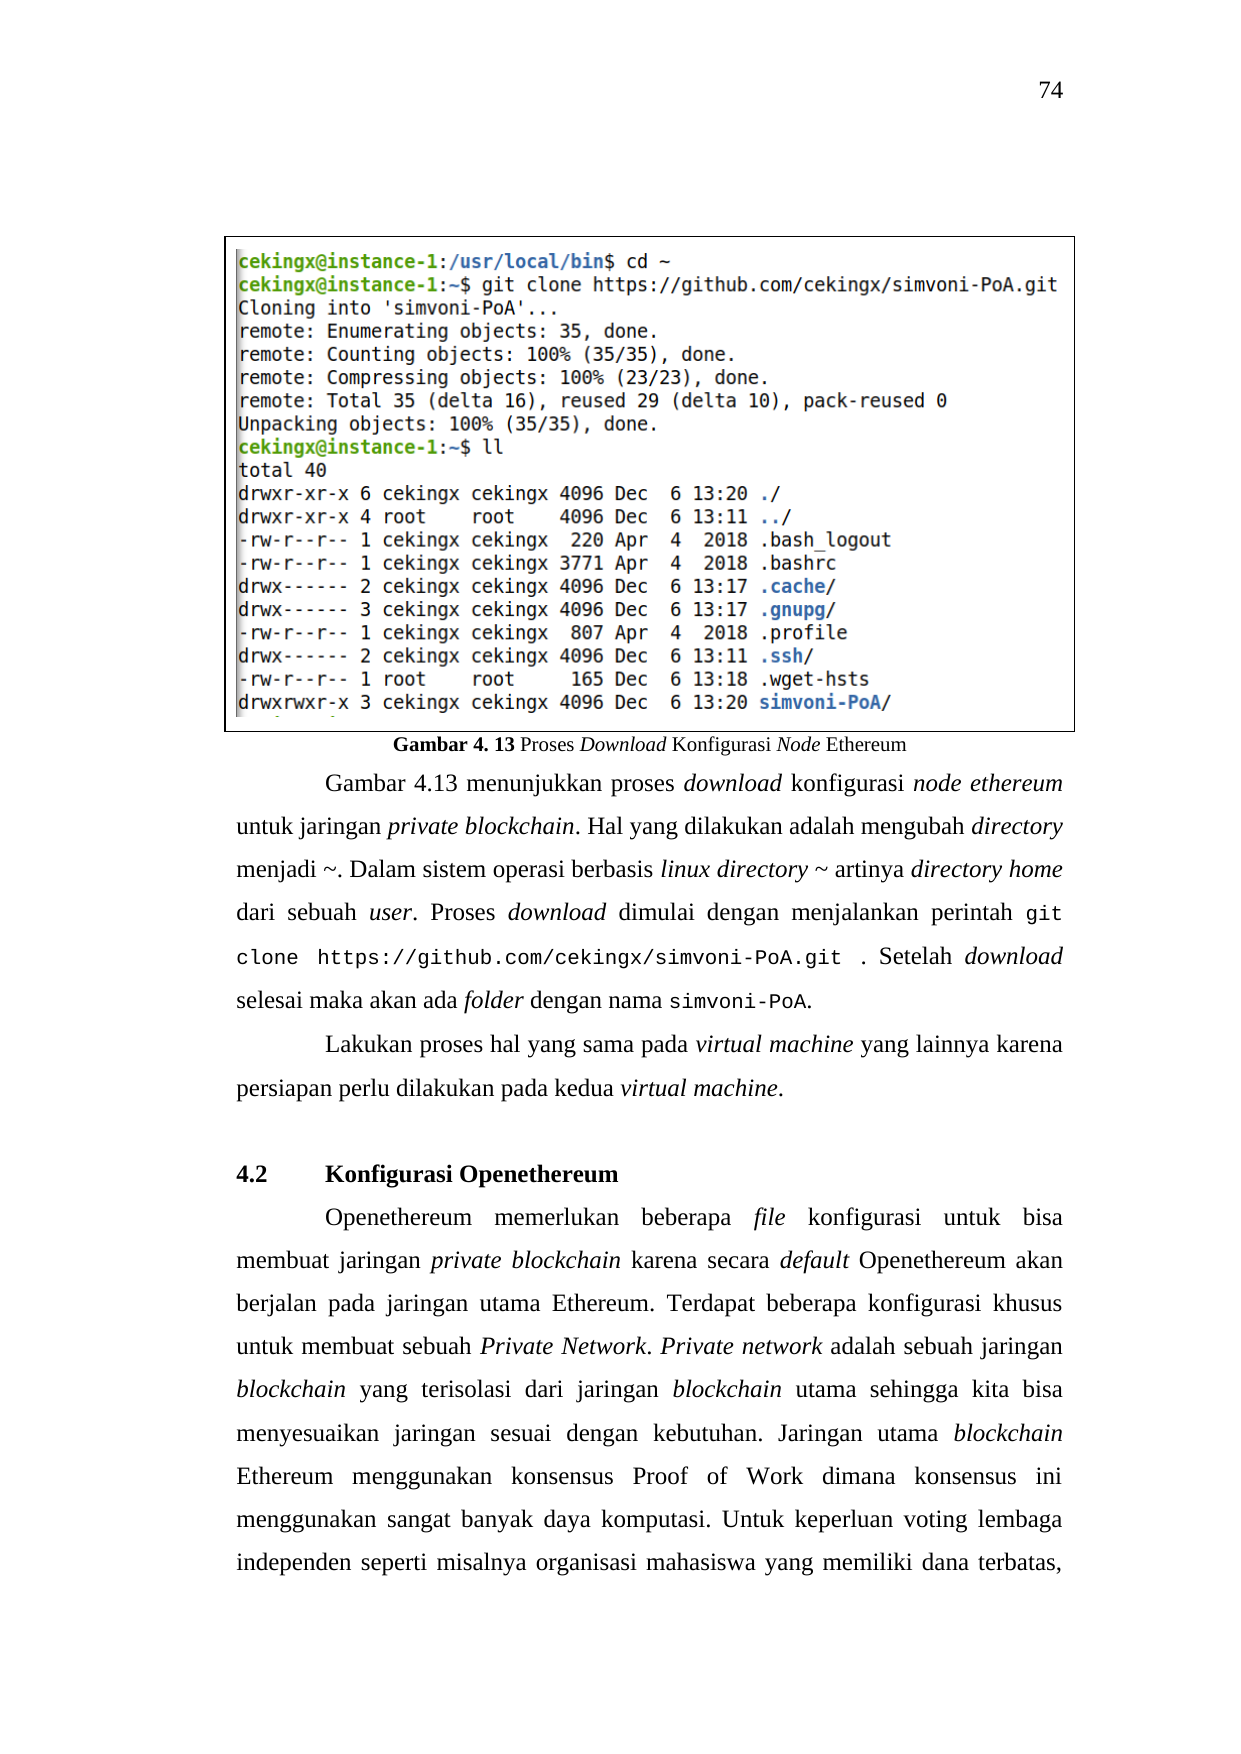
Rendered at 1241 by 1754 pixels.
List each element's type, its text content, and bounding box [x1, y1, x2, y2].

text Lakukan proses hal yang sama pada virtual machine yang lainnya karena persiapan perlu dilakukan pada kedua virtual machine. [236, 1029, 1063, 1101]
text Gambar 4. 13 Proses Download Konfigurasi Node Ethereum [236, 732, 1063, 756]
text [236, 1202, 1063, 1576]
table_header [226, 237, 1074, 731]
subtitle Konfigurasi Openethereum [236, 1159, 1063, 1188]
picture [236, 249, 1064, 717]
text Gambar 4.13 menunjukkan proses download konfigurasi node ethereum untuk jaringan private blockchain. Hal yang dilakukan adalah mengubah directory menjadi ~. Dalam sistem operasi berbasis linux directory ~ artinya directory home dari sebuah user. Proses download dimulai dengan menjalankan perintah git clone https://github.com/cekingx/simvoni-PoA.git . Setelah download selesai maka akan ada folder dengan nama simvoni-PoA. [236, 768, 1063, 1015]
